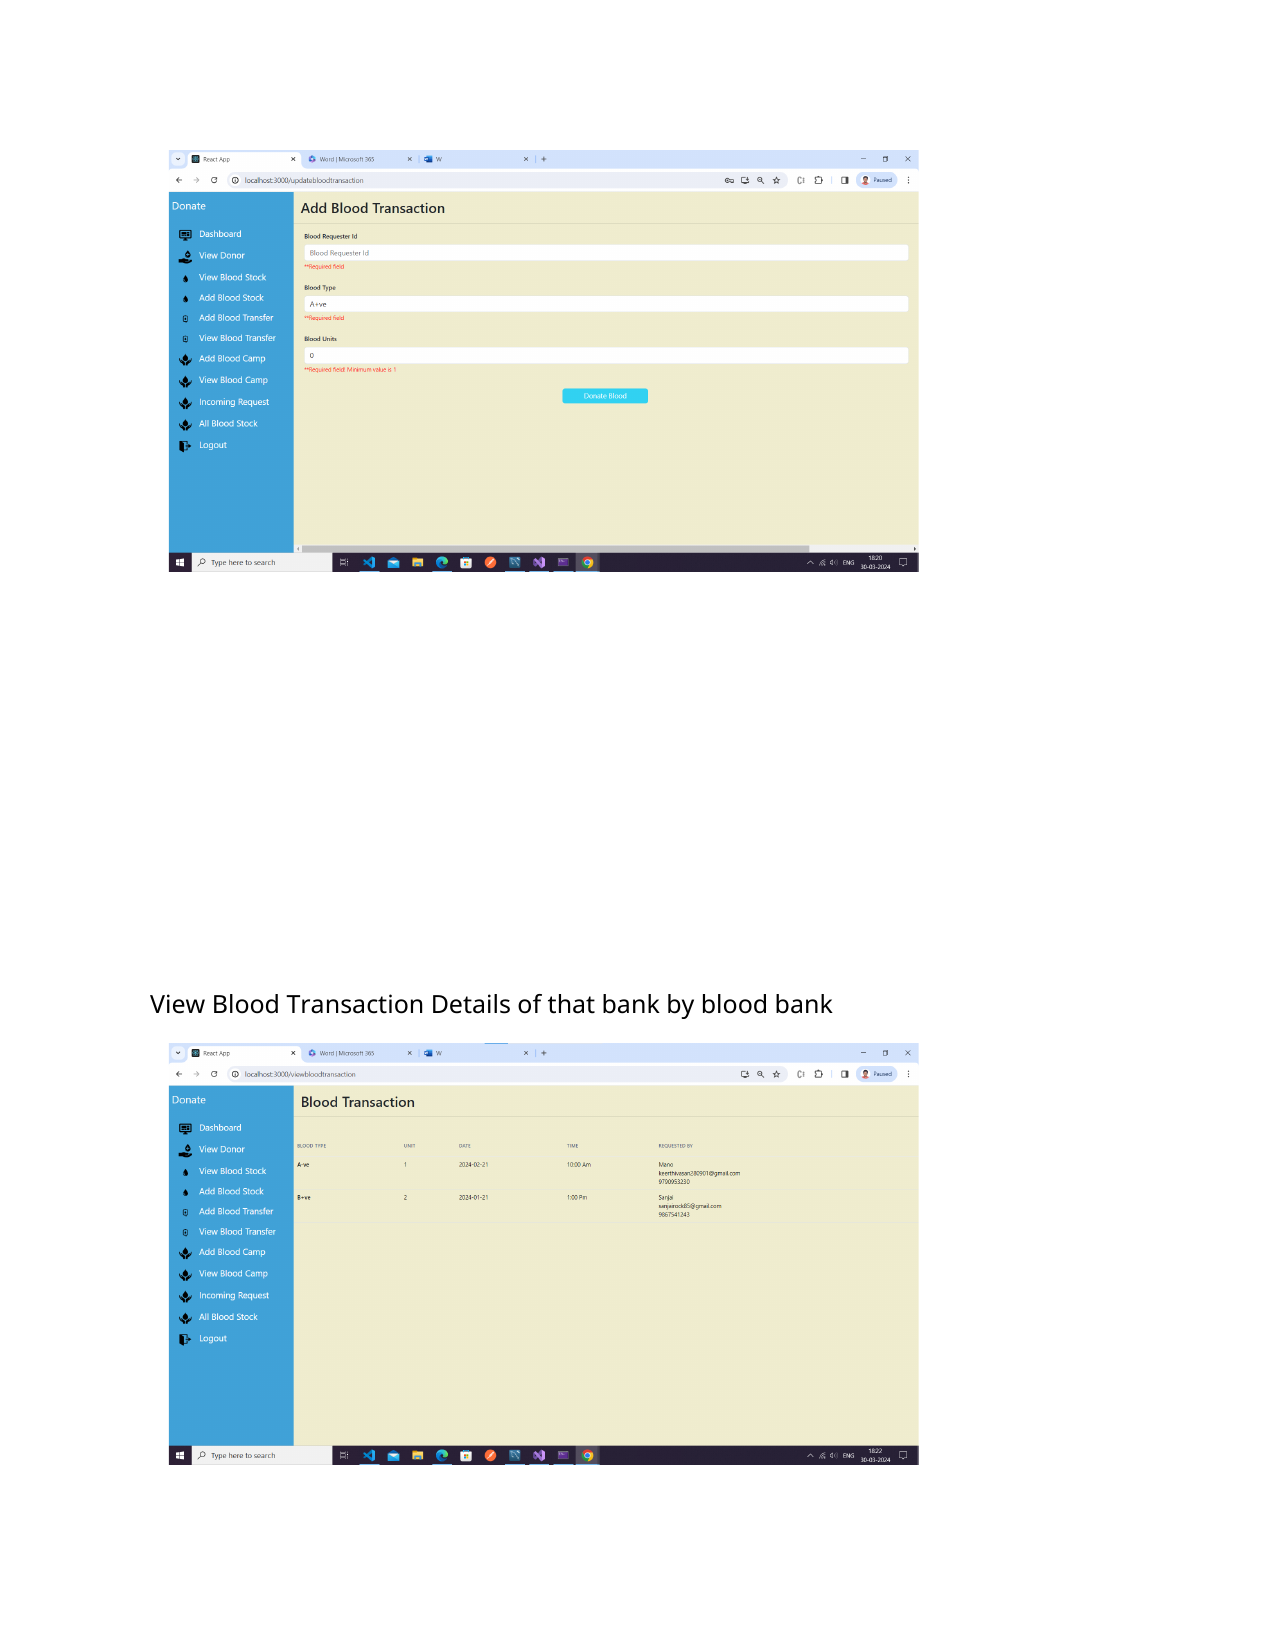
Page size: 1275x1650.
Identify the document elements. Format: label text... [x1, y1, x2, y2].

text View Blood Transaction Details of that bank by blood bank [150, 987, 1125, 1021]
